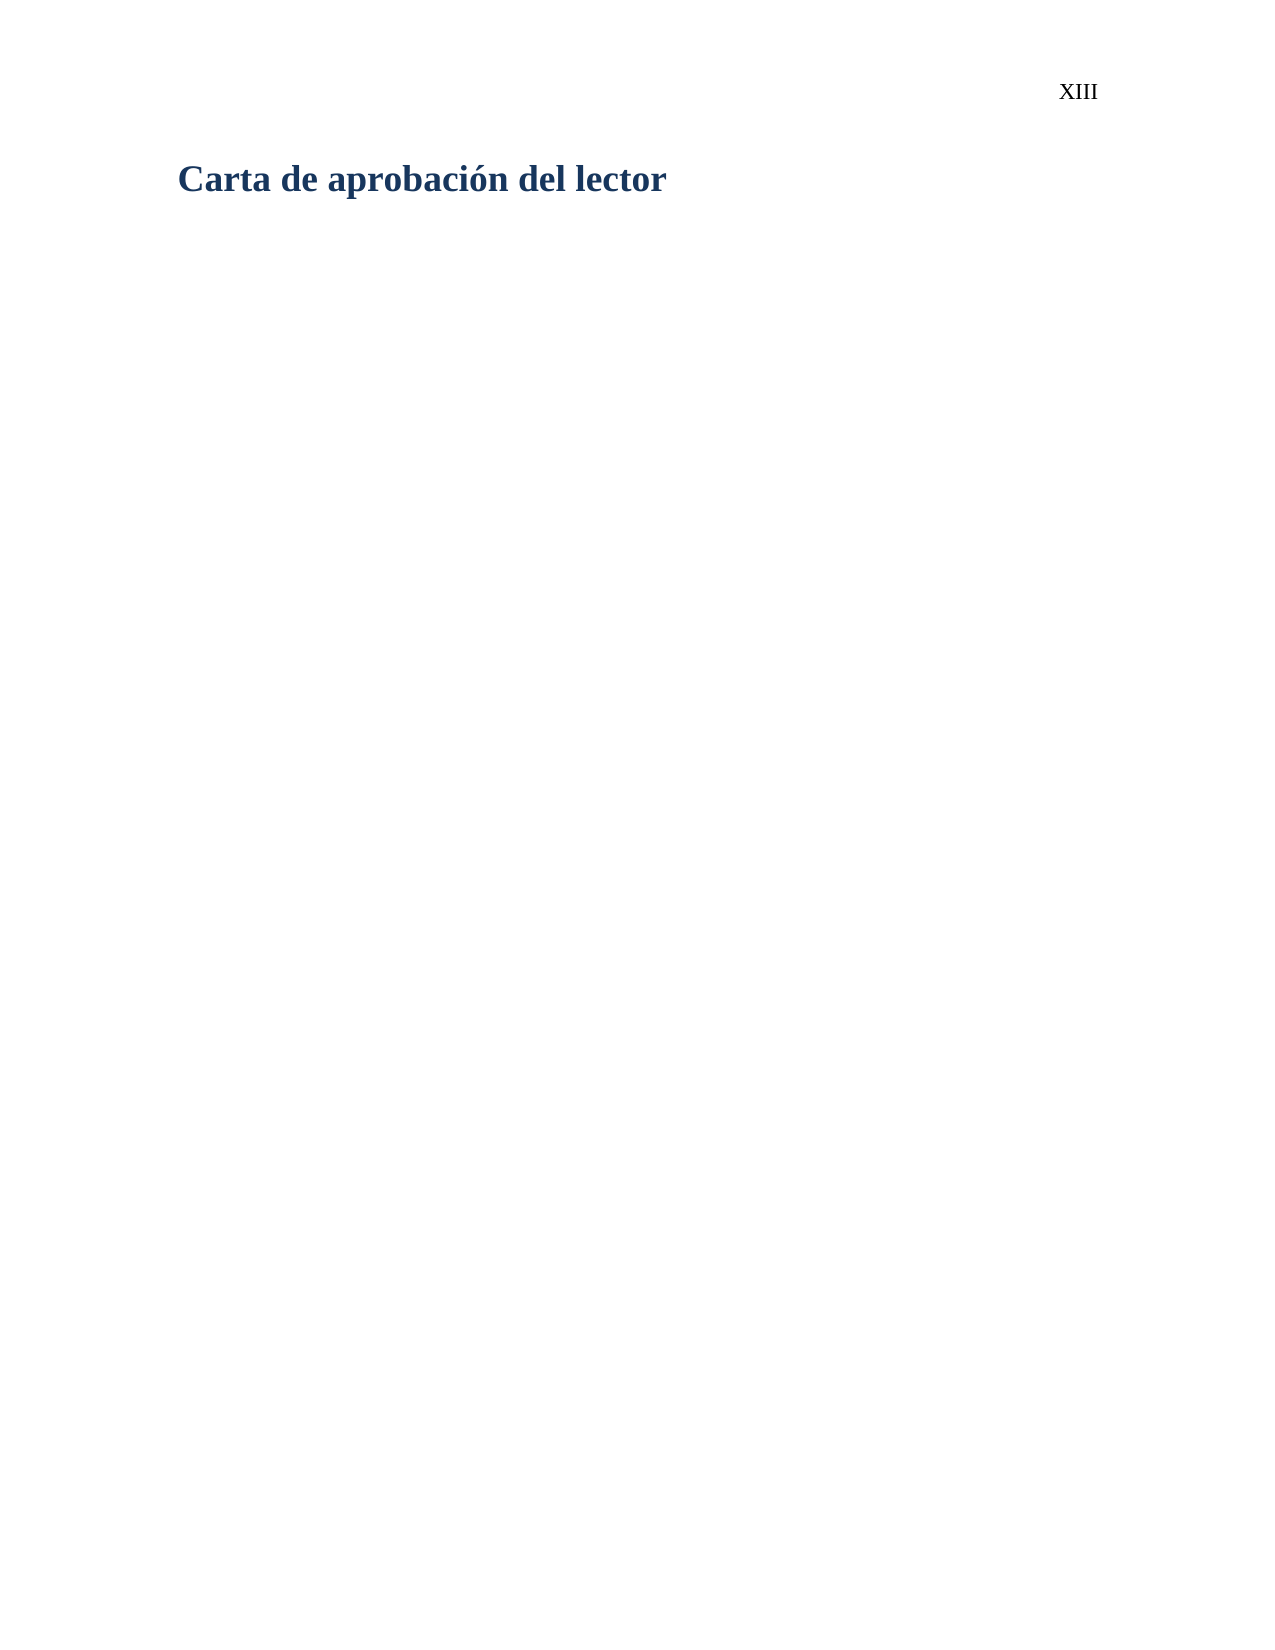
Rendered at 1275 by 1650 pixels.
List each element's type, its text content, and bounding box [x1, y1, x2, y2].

subtitle Carta de aprobación del lector [177, 156, 1098, 199]
